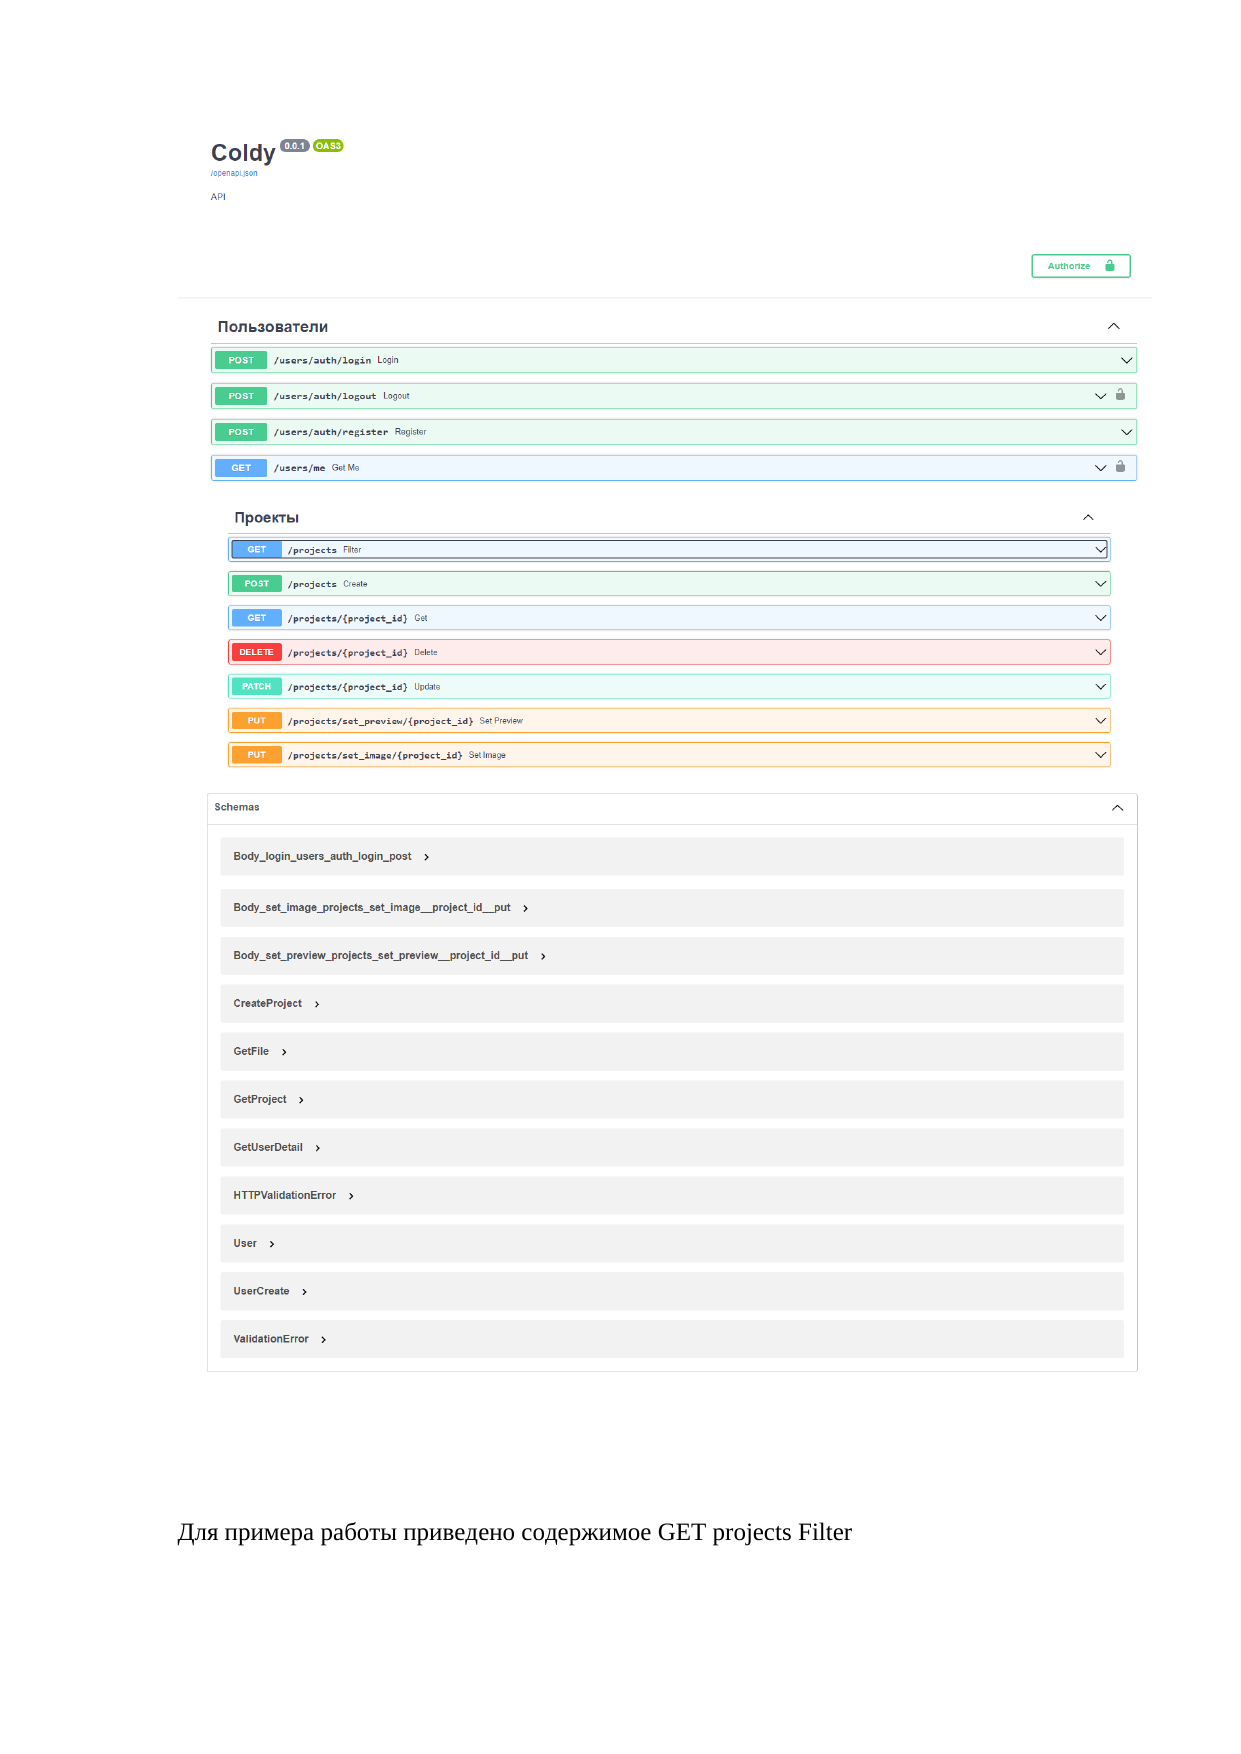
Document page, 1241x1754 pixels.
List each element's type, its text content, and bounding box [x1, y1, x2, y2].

picture [177, 787, 1152, 1379]
picture [177, 498, 1152, 783]
picture [177, 118, 1152, 495]
text Для примера работы приведено содержимое GET projects Filter [177, 1517, 1152, 1546]
